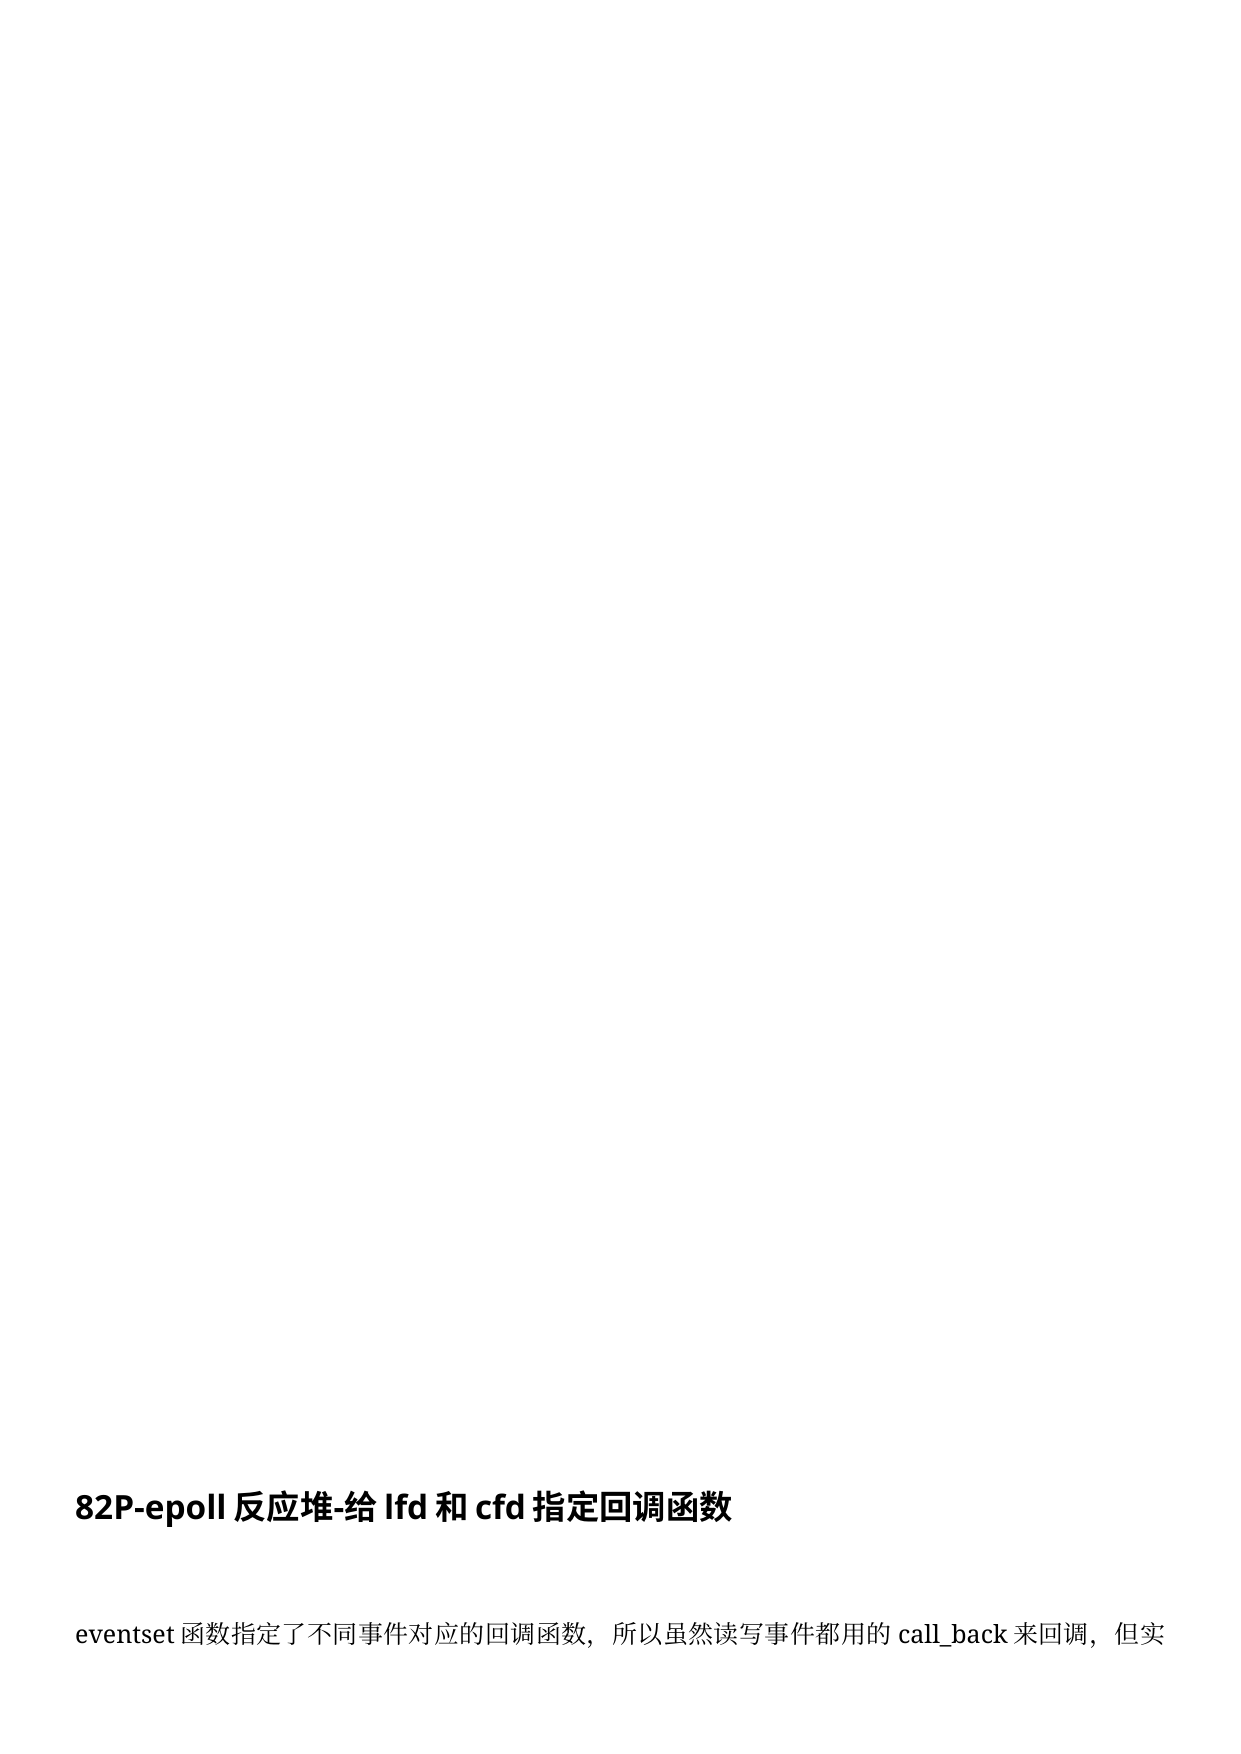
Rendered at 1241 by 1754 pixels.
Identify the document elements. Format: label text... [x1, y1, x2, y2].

subtitle 82P-epoll反应堆-给lfd和cfd指定回调函数 [75, 1473, 1165, 1538]
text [75, 1600, 1165, 1665]
